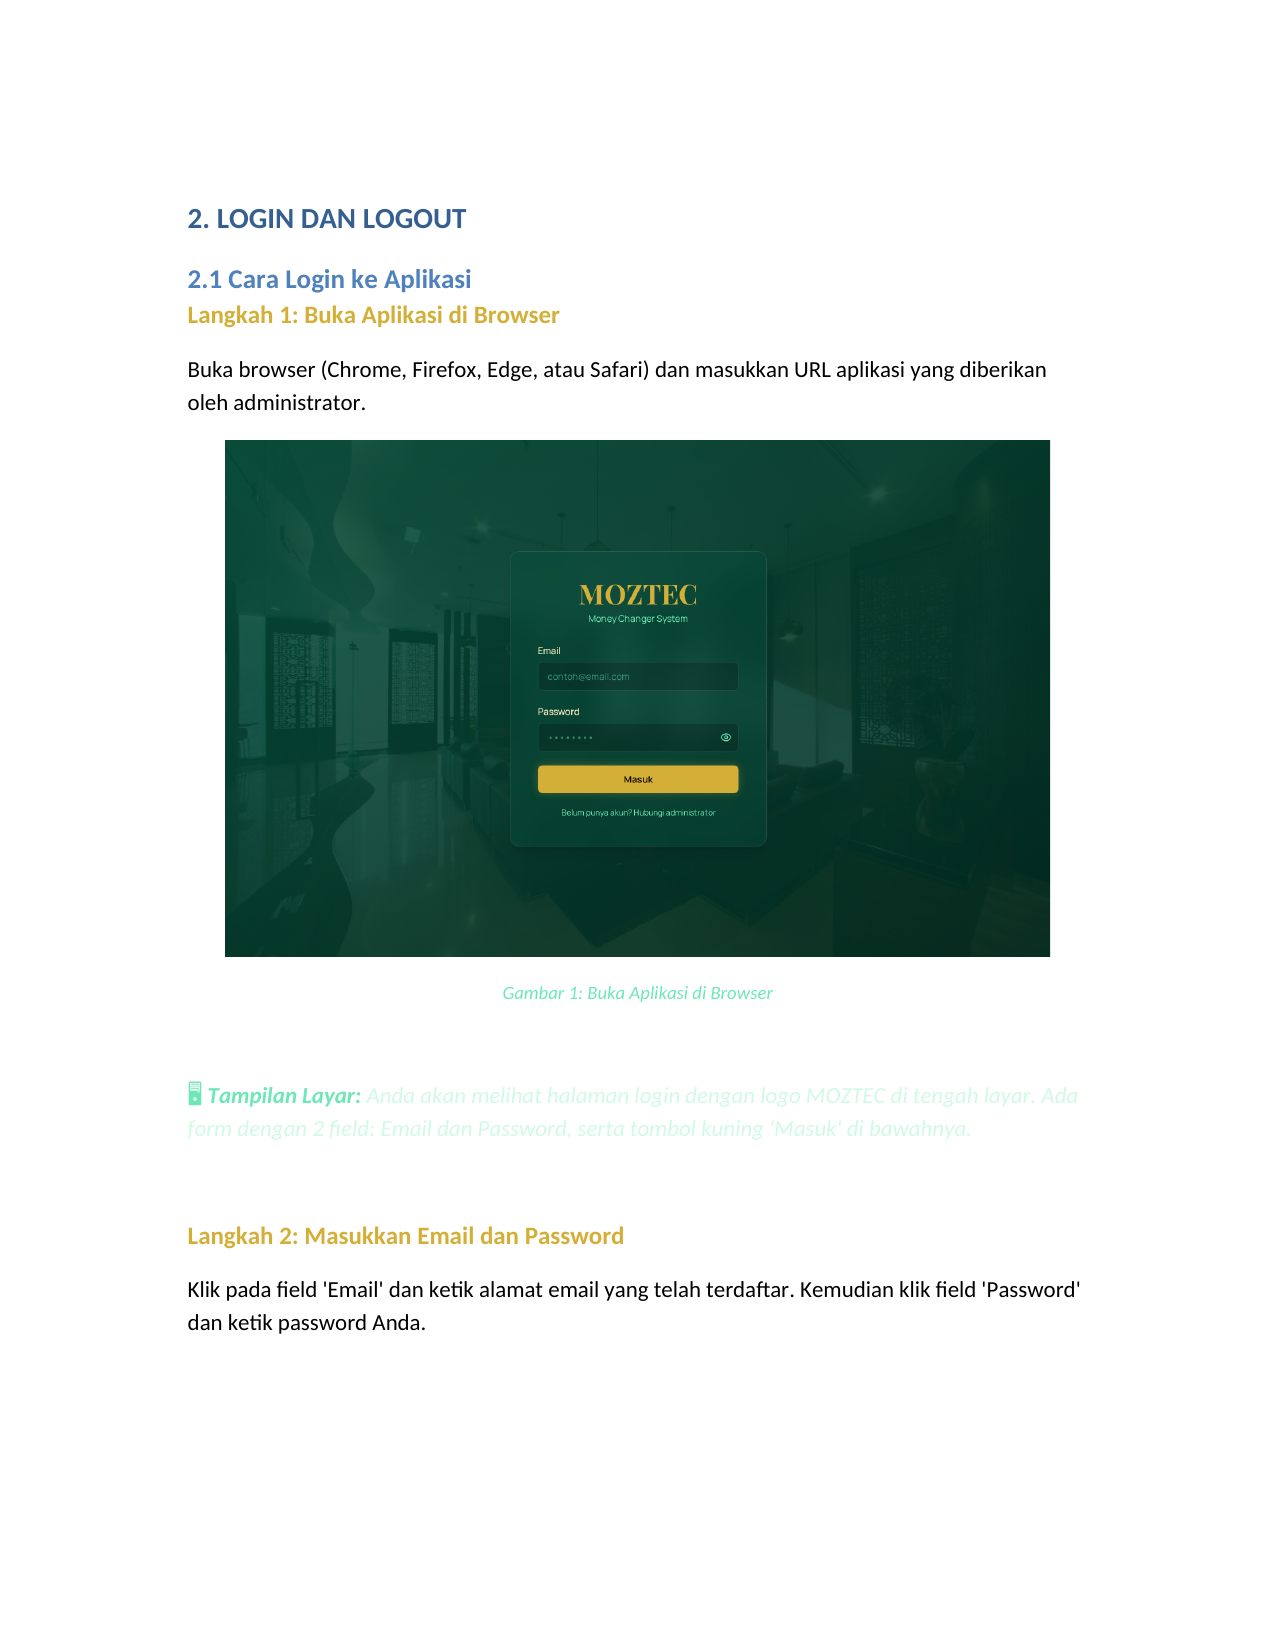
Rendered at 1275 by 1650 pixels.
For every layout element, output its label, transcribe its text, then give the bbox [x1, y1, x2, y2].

text Gambar 1: Buka Aplikasi di Browser [187, 981, 1087, 1004]
text 🖥️ Tampilan Layar: Anda akan melihat halaman login dengan logo MOZTEC di tengah layar. Ada form dengan 2 field: Email dan Password, serta tombol kuning 'Masuk' di bawahnya. [187, 1082, 1087, 1142]
text Langkah 2: Masukkan Email dan Password [187, 1220, 1087, 1250]
text Langkah 1: Buka Aplikasi di Browser [187, 300, 1087, 330]
picture [225, 440, 1050, 957]
text Buka browser (Chrome, Firefox, Edge, atau Safari) dan masukkan URL aplikasi yang diberikan oleh administrator. [187, 356, 1087, 416]
subtitle 2.1 Cara Login ke Aplikasi [187, 262, 1087, 295]
subtitle 2. LOGIN DAN LOGOUT [187, 200, 1087, 236]
text Klik pada field 'Email' dan ketik alamat email yang telah terdaftar. Kemudian klik field 'Password' dan ketik password Anda. [187, 1276, 1087, 1336]
